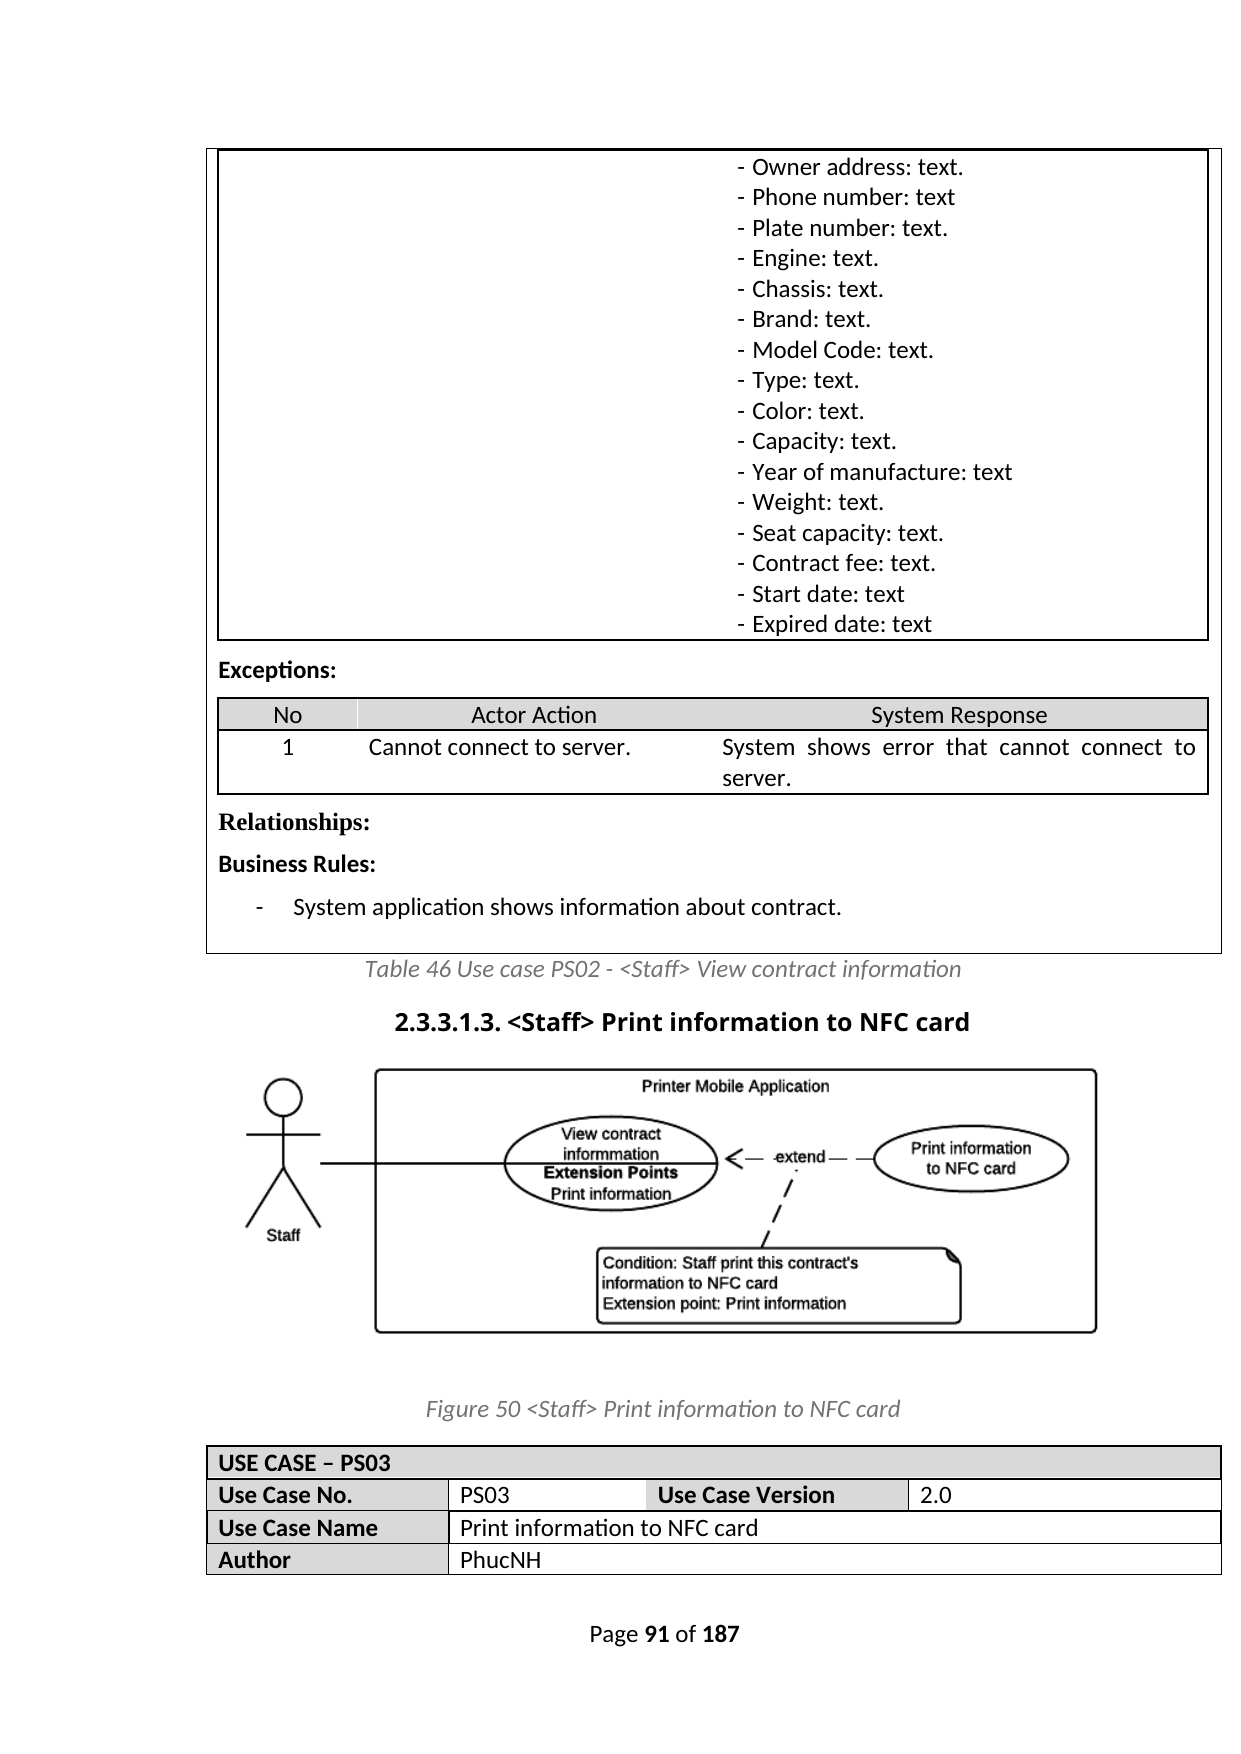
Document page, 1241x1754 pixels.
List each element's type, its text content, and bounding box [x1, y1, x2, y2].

table_cell 2.0 [909, 1480, 1221, 1510]
table_cell Print information to NFC card [450, 1512, 1220, 1543]
table_cell PS03 [449, 1480, 646, 1510]
table_cell Use Case Version [646, 1480, 908, 1510]
table_cell PhucNH [449, 1544, 1221, 1574]
subtitle <Staff> Print information to NFC card [394, 1005, 1122, 1039]
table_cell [207, 149, 1221, 952]
table_header USE CASE – PS03 [208, 1447, 1220, 1477]
table_cell Author [207, 1544, 448, 1574]
picture [207, 1041, 1122, 1375]
table_cell Use Case Name [208, 1511, 448, 1543]
table_cell Use Case No. [207, 1480, 448, 1510]
